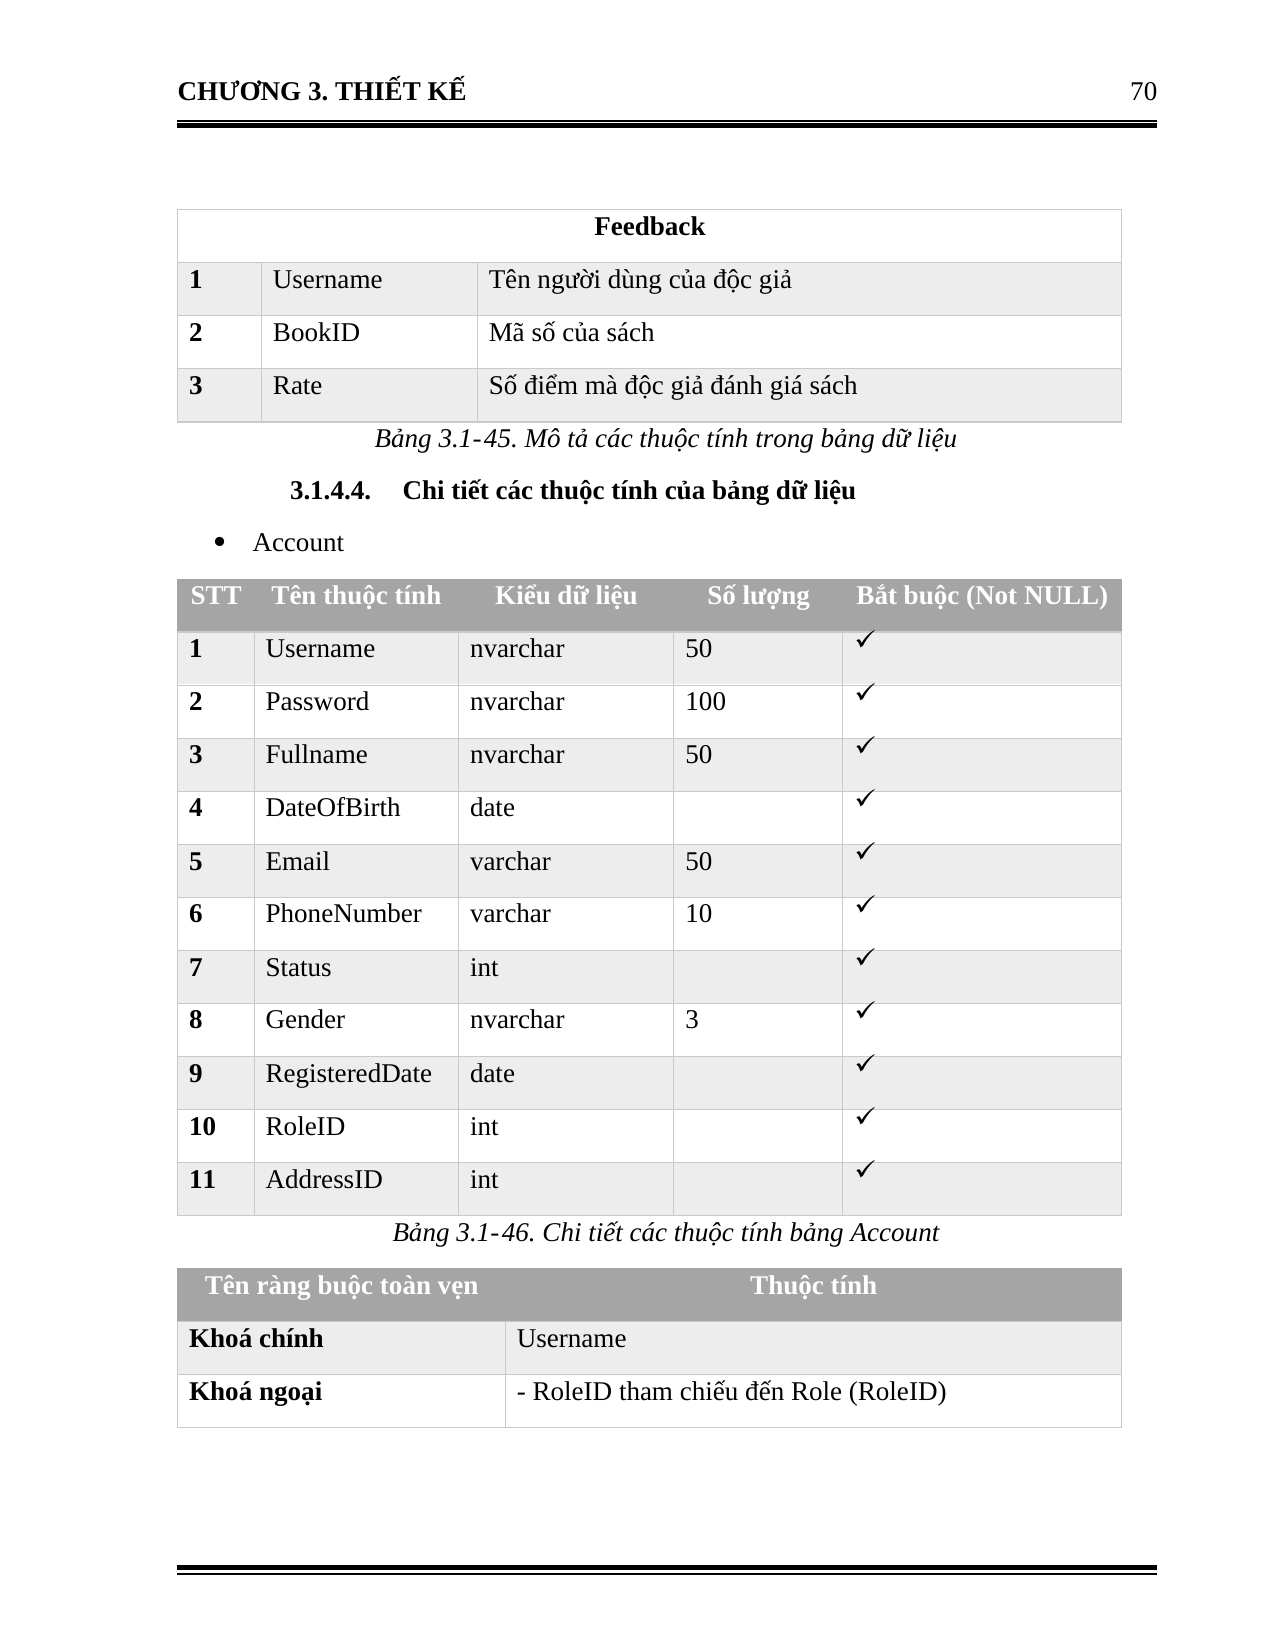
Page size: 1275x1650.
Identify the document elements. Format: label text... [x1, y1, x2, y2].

table_cell 50 [674, 633, 842, 684]
table_header Số lượng [674, 580, 842, 631]
table_cell 3 [178, 739, 254, 791]
table_cell Số điểm mà độc giả đánh giá sách [478, 369, 1121, 421]
table_cell [843, 845, 1121, 897]
table_cell 4 [178, 792, 254, 843]
table_cell 6 [178, 898, 254, 949]
table_header Bắt buộc (Not NULL) [843, 580, 1121, 631]
table_cell [843, 951, 1121, 1003]
table_cell [674, 1110, 842, 1162]
table_cell [843, 1110, 1121, 1162]
table_cell 100 [674, 686, 842, 737]
table_cell DateOfBirth [255, 792, 458, 843]
table_cell Email [255, 845, 458, 897]
table_cell [843, 898, 1121, 949]
table_cell varchar [459, 845, 673, 897]
table_cell int [459, 1163, 673, 1215]
table_cell 7 [178, 951, 254, 1003]
table_cell 50 [674, 845, 842, 897]
table_cell 10 [178, 1110, 254, 1162]
table_cell Khoá chính [178, 1322, 505, 1374]
table_header Thuộc tính [506, 1269, 1121, 1321]
table_header STT [178, 580, 254, 631]
table_cell nvarchar [459, 1004, 673, 1056]
table_cell [843, 1057, 1121, 1109]
table_cell 5 [178, 845, 254, 897]
table_cell Status [255, 951, 458, 1003]
table_header Tên thuộc tính [255, 580, 458, 631]
list Account [215, 526, 1157, 558]
table_cell [674, 792, 842, 843]
subtitle Chi tiết các thuộc tính của bảng dữ liệu [290, 474, 1157, 506]
text Bảng 3.1-4. Chi tiết các thuộc tính bảng Account [177, 1216, 1157, 1247]
text Bảng 3.1-3. Mô tả các thuộc tính trong bảng dữ liệu [177, 422, 1157, 453]
table_cell AddressID [255, 1163, 458, 1215]
table_cell Mã số của sách [478, 316, 1121, 368]
table_cell 2 [178, 686, 254, 737]
table_cell nvarchar [459, 739, 673, 791]
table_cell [506, 1375, 1121, 1427]
table_cell Tên người dùng của độc giả [478, 263, 1121, 315]
table_cell [843, 686, 1121, 737]
table_cell nvarchar [459, 633, 673, 684]
table_cell Khoá ngoại [178, 1375, 505, 1427]
table_cell 10 [674, 898, 842, 949]
table_cell date [459, 792, 673, 843]
table_cell 9 [178, 1057, 254, 1109]
table_cell RegisteredDate [255, 1057, 458, 1109]
table_cell 11 [178, 1163, 254, 1215]
table_cell RoleID [255, 1110, 458, 1162]
table_cell Rate [262, 369, 477, 421]
table_header Kiểu dữ liệu [459, 580, 673, 631]
table_cell nvarchar [459, 686, 673, 737]
table_cell Fullname [255, 739, 458, 791]
table_header Tên ràng buộc toàn vẹn [178, 1269, 505, 1321]
table_cell Feedback [178, 210, 1121, 262]
table_cell BookID [262, 316, 477, 368]
table_cell [674, 951, 842, 1003]
table_cell [843, 1004, 1121, 1056]
table_cell varchar [459, 898, 673, 949]
table_cell 3 [178, 369, 261, 421]
table_cell 50 [674, 739, 842, 791]
table_cell [843, 1163, 1121, 1215]
table_cell PhoneNumber [255, 898, 458, 949]
table_cell [843, 792, 1121, 843]
table_cell 8 [178, 1004, 254, 1056]
table_cell int [459, 951, 673, 1003]
table_cell Username [255, 633, 458, 684]
table_cell 2 [178, 316, 261, 368]
table_cell int [459, 1110, 673, 1162]
table_cell 3 [674, 1004, 842, 1056]
table_cell [843, 633, 1121, 684]
table_cell 1 [178, 263, 261, 315]
table_cell [674, 1163, 842, 1215]
table_cell 1 [178, 633, 254, 684]
table_cell date [459, 1057, 673, 1109]
table_cell Username [262, 263, 477, 315]
table_cell [674, 1057, 842, 1109]
table_cell [843, 739, 1121, 791]
table_cell Password [255, 686, 458, 737]
table_cell Username [506, 1322, 1121, 1374]
table_cell Gender [255, 1004, 458, 1056]
